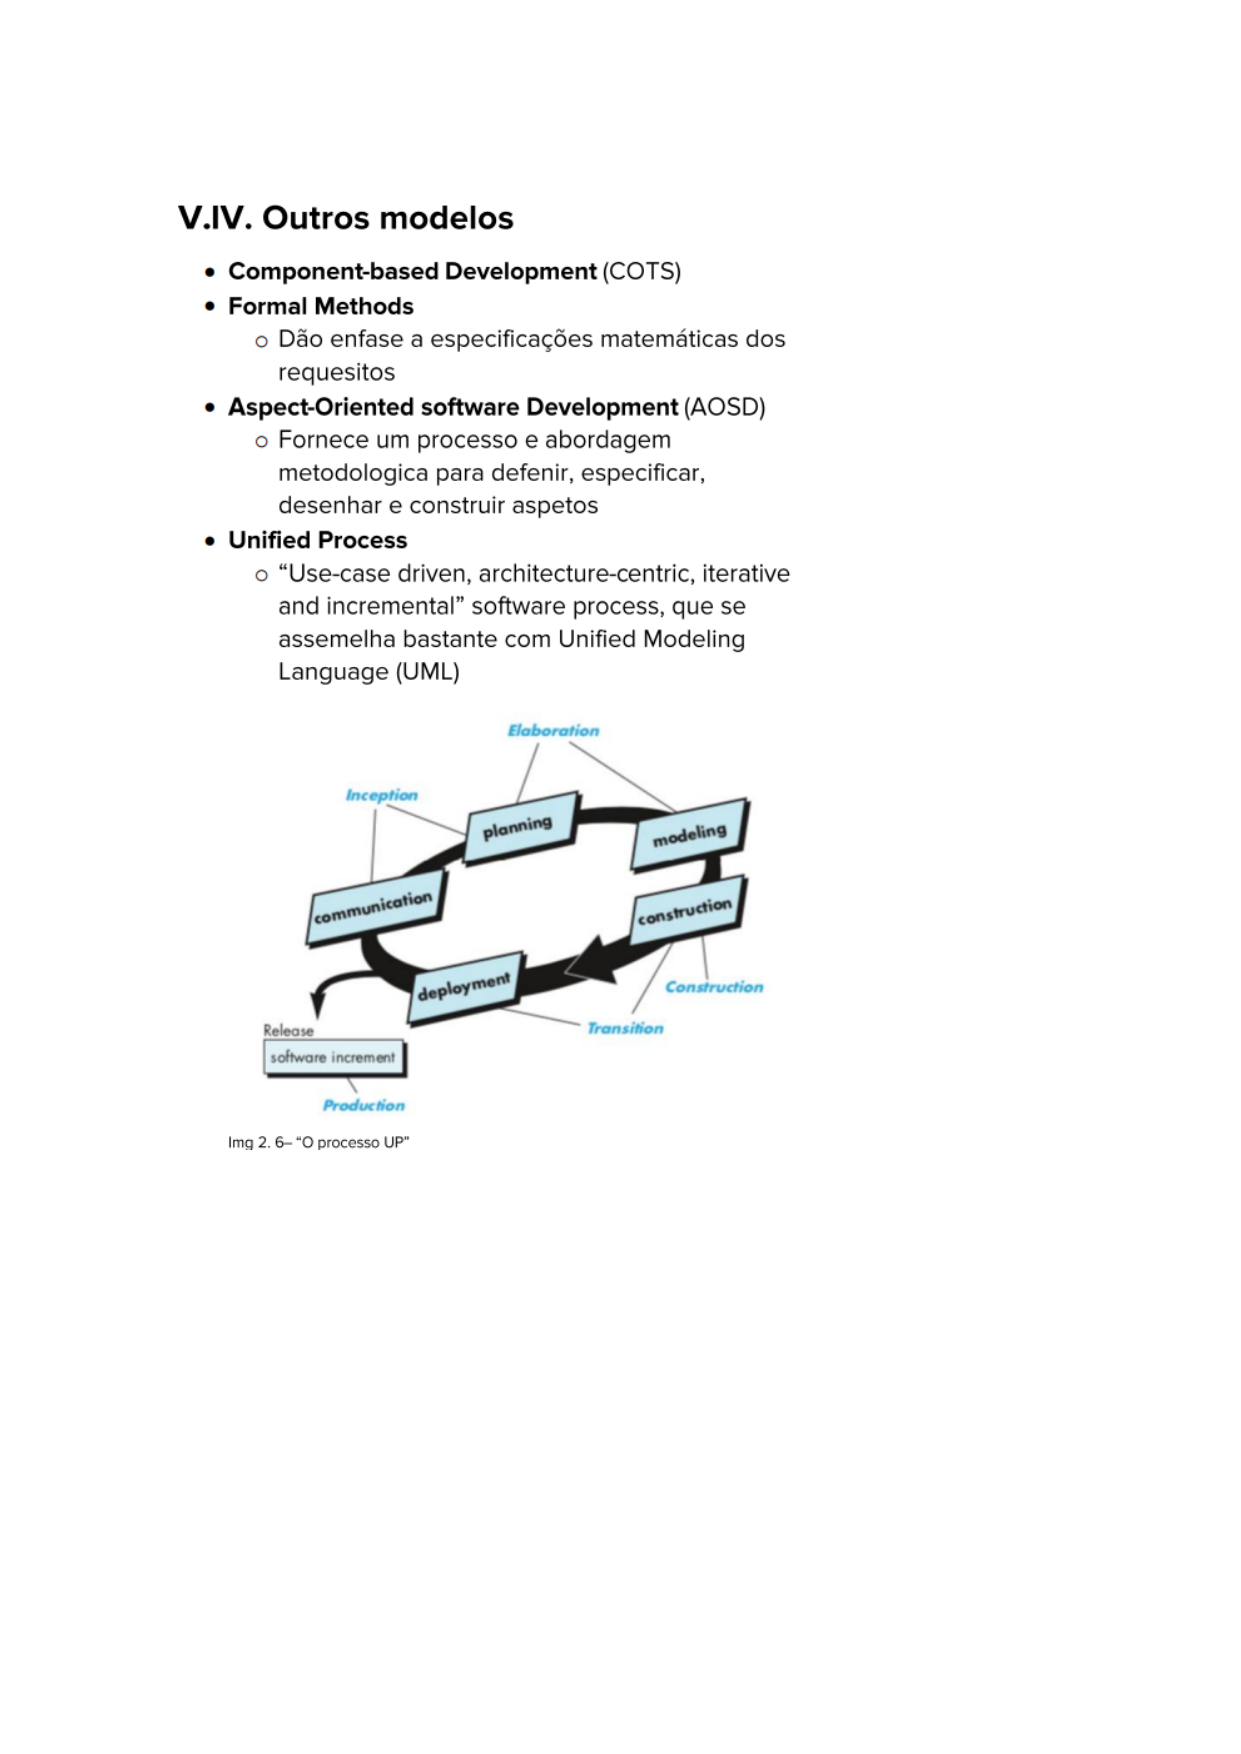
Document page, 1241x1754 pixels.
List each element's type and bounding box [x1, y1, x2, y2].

picture [177, 197, 793, 1150]
